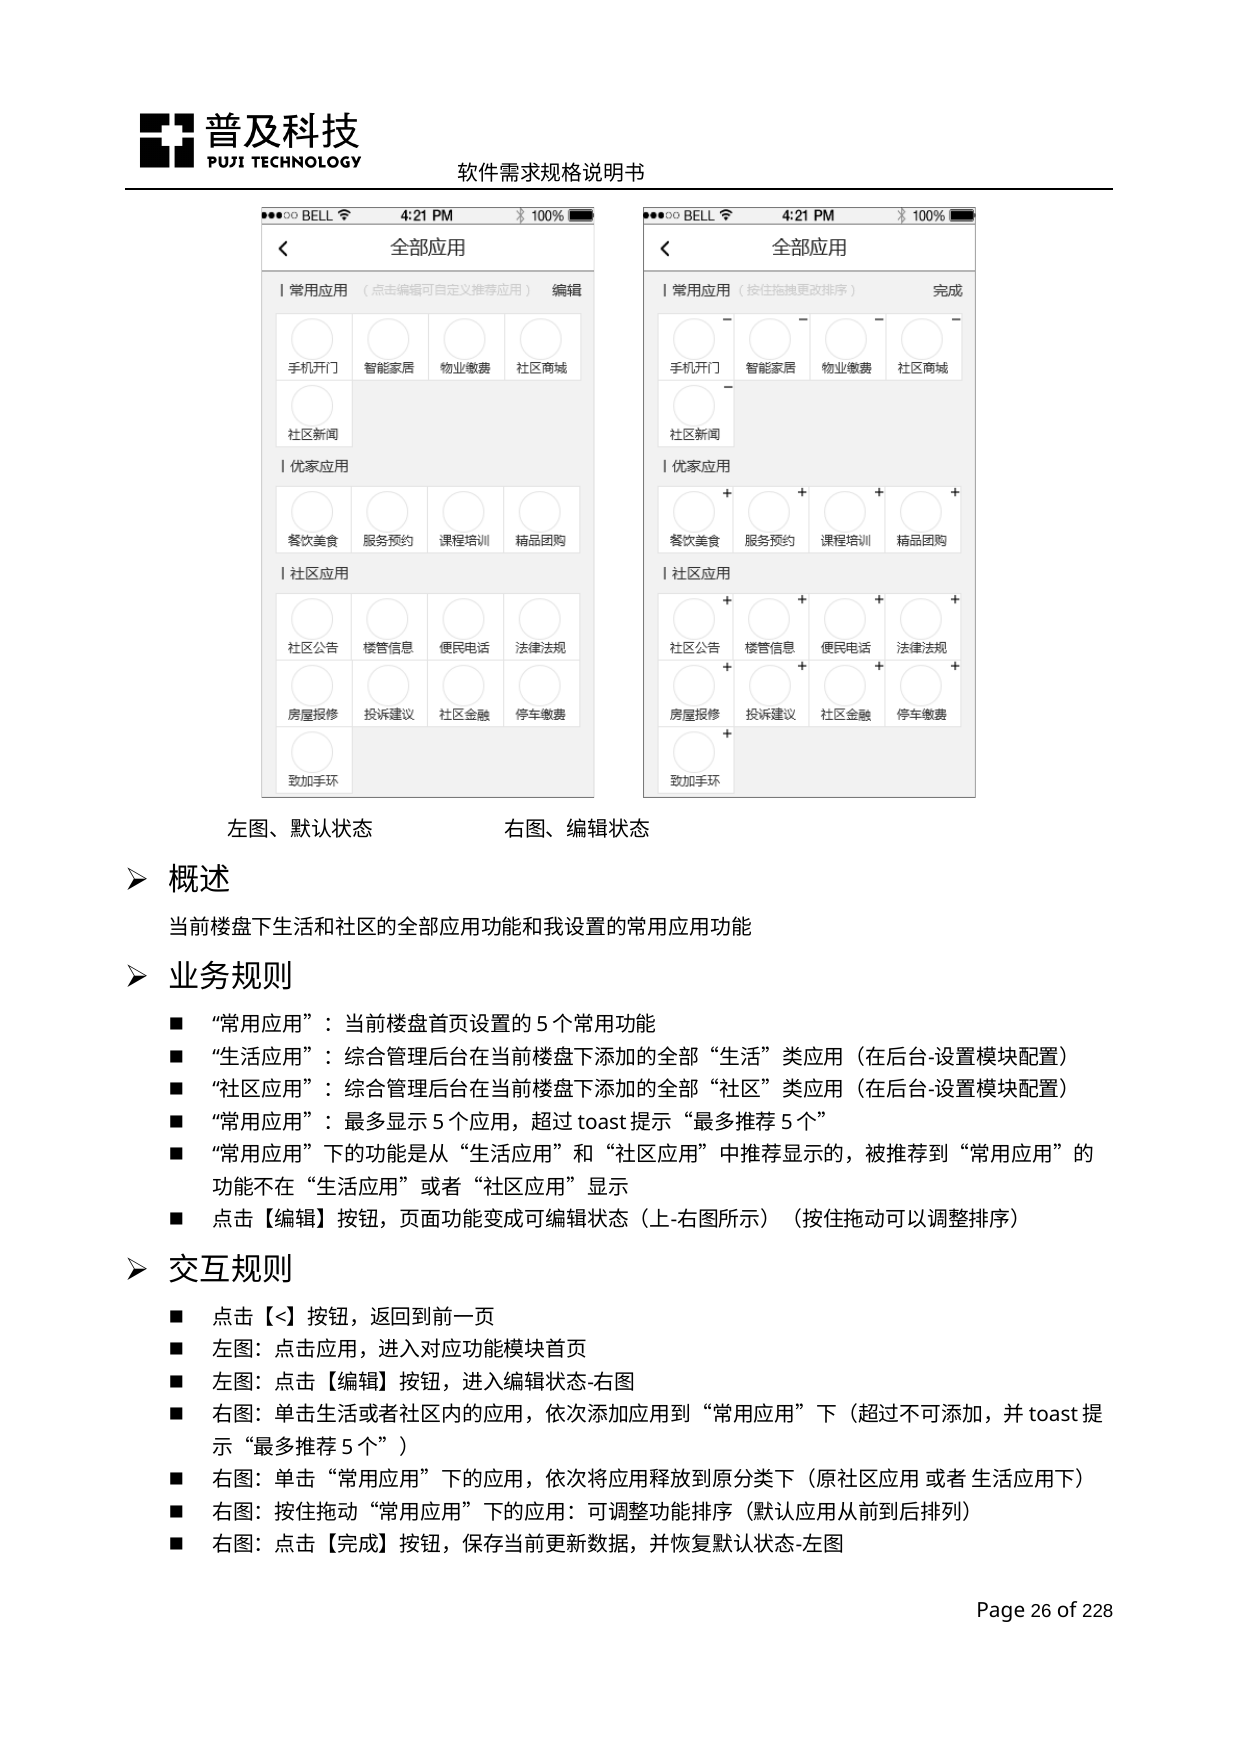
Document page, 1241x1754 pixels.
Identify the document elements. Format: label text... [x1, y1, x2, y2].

picture [261, 207, 595, 798]
picture [643, 207, 976, 798]
list 交互规则 [124, 1234, 1113, 1299]
list “社区应用”：综合管理后台在当前楼盘下添加的全部“社区”类应用（在后台-设置模块配置） [168, 1071, 1113, 1104]
picture [124, 103, 365, 180]
list “生活应用”：综合管理后台在当前楼盘下添加的全部“生活”类应用（在后台-设置模块配置） [168, 1039, 1113, 1071]
list “常用应用”下的功能是从“生活应用”和“社区应用”中推荐显示的，被推荐到“常用应用”的功能不在“生活应用”或者“社区应用”显示 [168, 1136, 1113, 1201]
list 概述 [124, 844, 1113, 909]
list 左图：点击【编辑】按钮，进入编辑状态-右图 [168, 1364, 1113, 1396]
list 当前楼盘下生活和社区的全部应用功能和我设置的常用应用功能 [168, 909, 1113, 941]
list “常用应用”：最多显示5个应用，超过toast提示“最多推荐5个” [168, 1104, 1113, 1136]
list 左图：点击应用，进入对应功能模块首页 [168, 1331, 1113, 1364]
list 业务规则 [124, 941, 1113, 1006]
list 右图：单击“常用应用”下的应用，依次将应用释放到原分类下（原社区应用 或者 生活应用下） [168, 1461, 1113, 1494]
list 点击【<】按钮，返回到前一页 [168, 1299, 1113, 1331]
list 右图：单击生活或者社区内的应用，依次添加应用到“常用应用”下（超过不可添加，并toast提示“最多推荐5个”） [168, 1396, 1113, 1461]
list 右图：按住拖动“常用应用”下的应用：可调整功能排序（默认应用从前到后排列） [168, 1494, 1113, 1526]
list 右图：点击【完成】按钮，保存当前更新数据，并恢复默认状态-左图 [168, 1526, 1113, 1559]
text 左图、默认状态 右图、编辑状态 [124, 811, 1113, 844]
list “常用应用”：当前楼盘首页设置的5个常用功能 [168, 1006, 1113, 1039]
list 点击【编辑】按钮，页面功能变成可编辑状态（上-右图所示）（按住拖动可以调整排序） [168, 1201, 1113, 1234]
